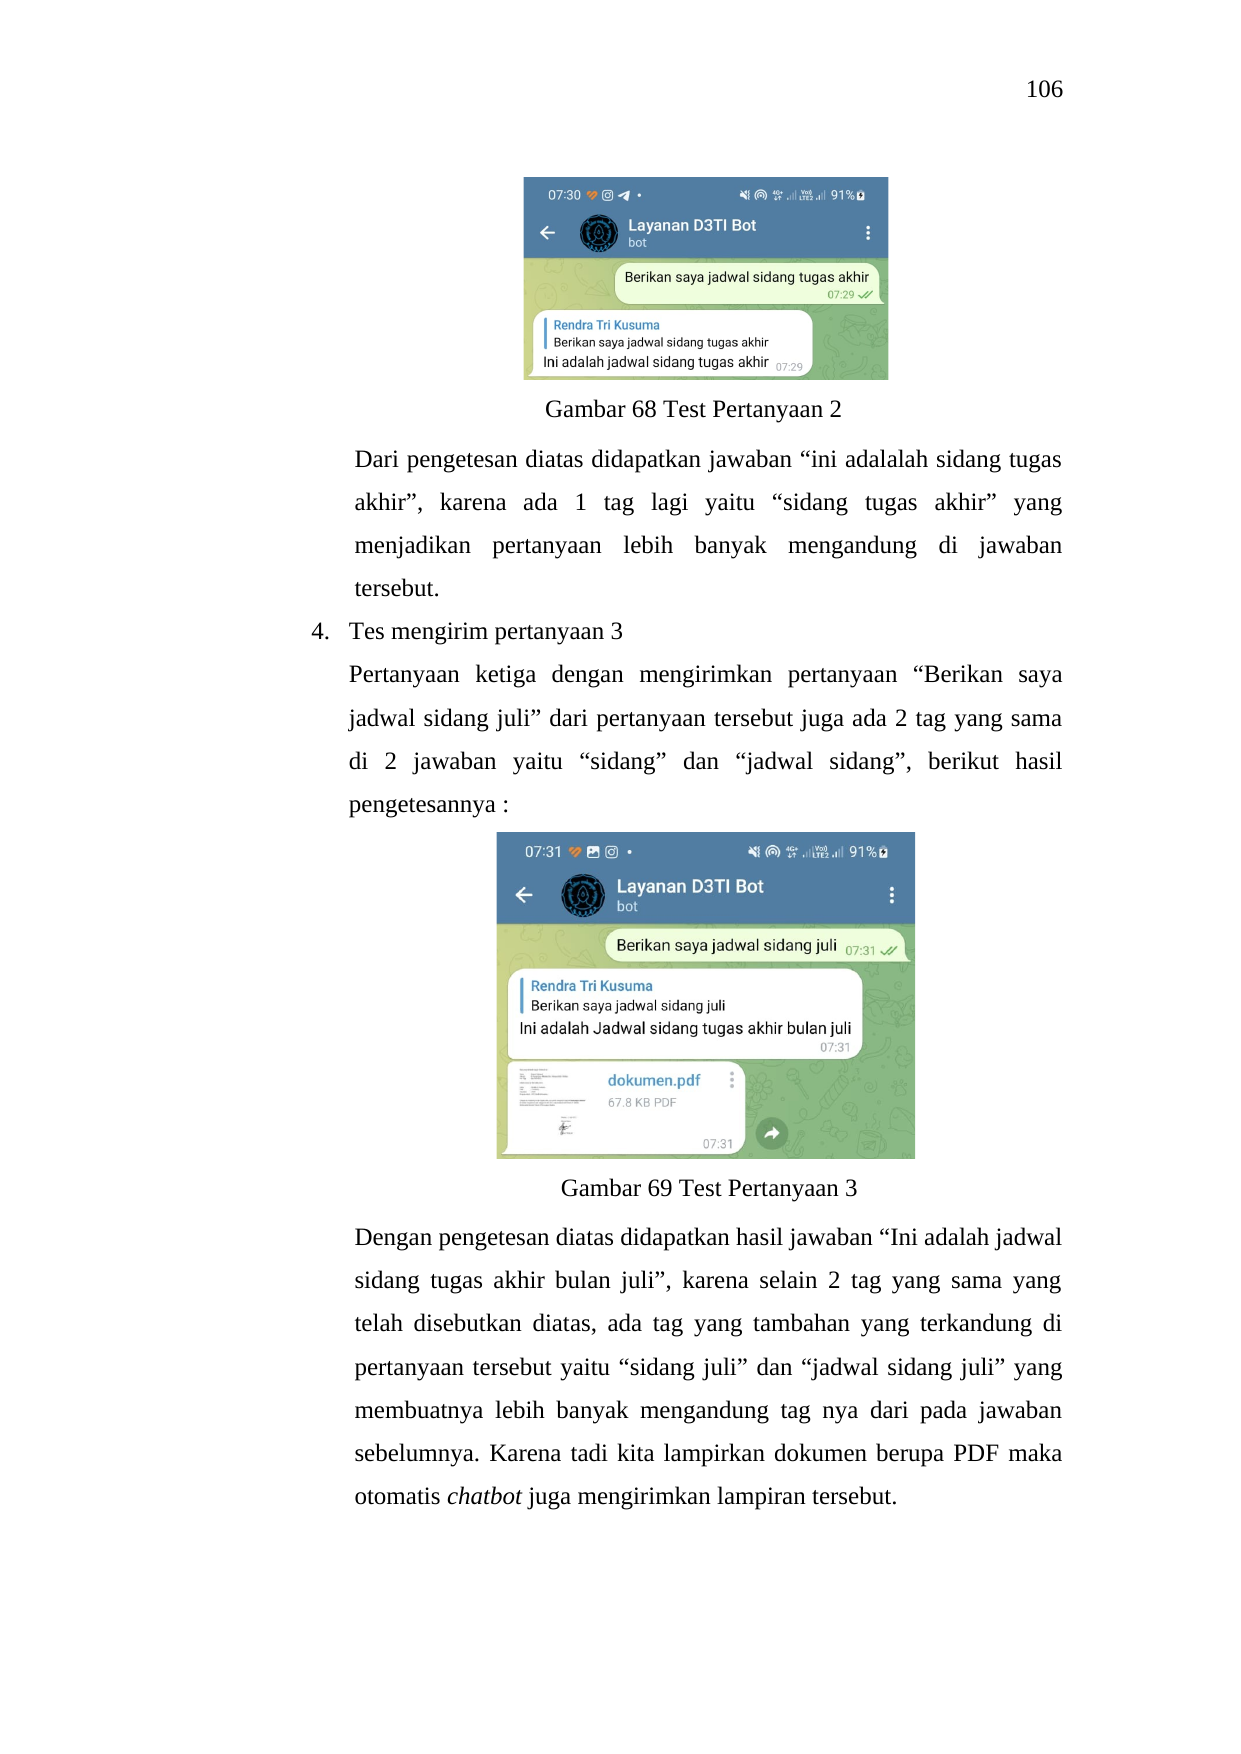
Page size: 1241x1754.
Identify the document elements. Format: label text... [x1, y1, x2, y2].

picture [523, 177, 889, 380]
list Tes mengirim pertanyaan 3 [311, 616, 1063, 645]
text Dari pengetesan diatas didapatkan jawaban “ini adalalah sidang tugas akhir”, karena ada 1 tag lagi yaitu “sidang tugas akhir” yang menjadikan pertanyaan lebih banyak mengandung di jawaban tersebut. [354, 444, 1063, 602]
list Pertanyaan ketiga dengan mengirimkan pertanyaan “Berikan saya jadwal sidang juli” dari pertanyaan tersebut juga ada 2 tag yang sama di 2 jawaban yaitu “sidang” dan “jadwal sidang”, berikut hasil pengetesannya : [349, 659, 1063, 818]
picture [496, 832, 916, 1159]
text Gambar 69 Test Pertanyaan 3 [236, 1173, 1063, 1201]
text Gambar 68 Test Pertanyaan 2 [236, 394, 1063, 423]
text Dengan pengetesan diatas didapatkan hasil jawaban “Ini adalah jadwal sidang tugas akhir bulan juli”, karena selain 2 tag yang sama yang telah disebutkan diatas, ada tag yang tambahan yang terkandung di pertanyaan tersebut yaitu “sidang juli” dan “jadwal sidang juli” yang membuatnya lebih banyak mengandung tag nya dari pada jawaban sebelumnya. Karena tadi kita lampirkan dokumen berupa PDF maka otomatis chatbot juga mengirimkan lampiran tersebut. [354, 1222, 1063, 1510]
